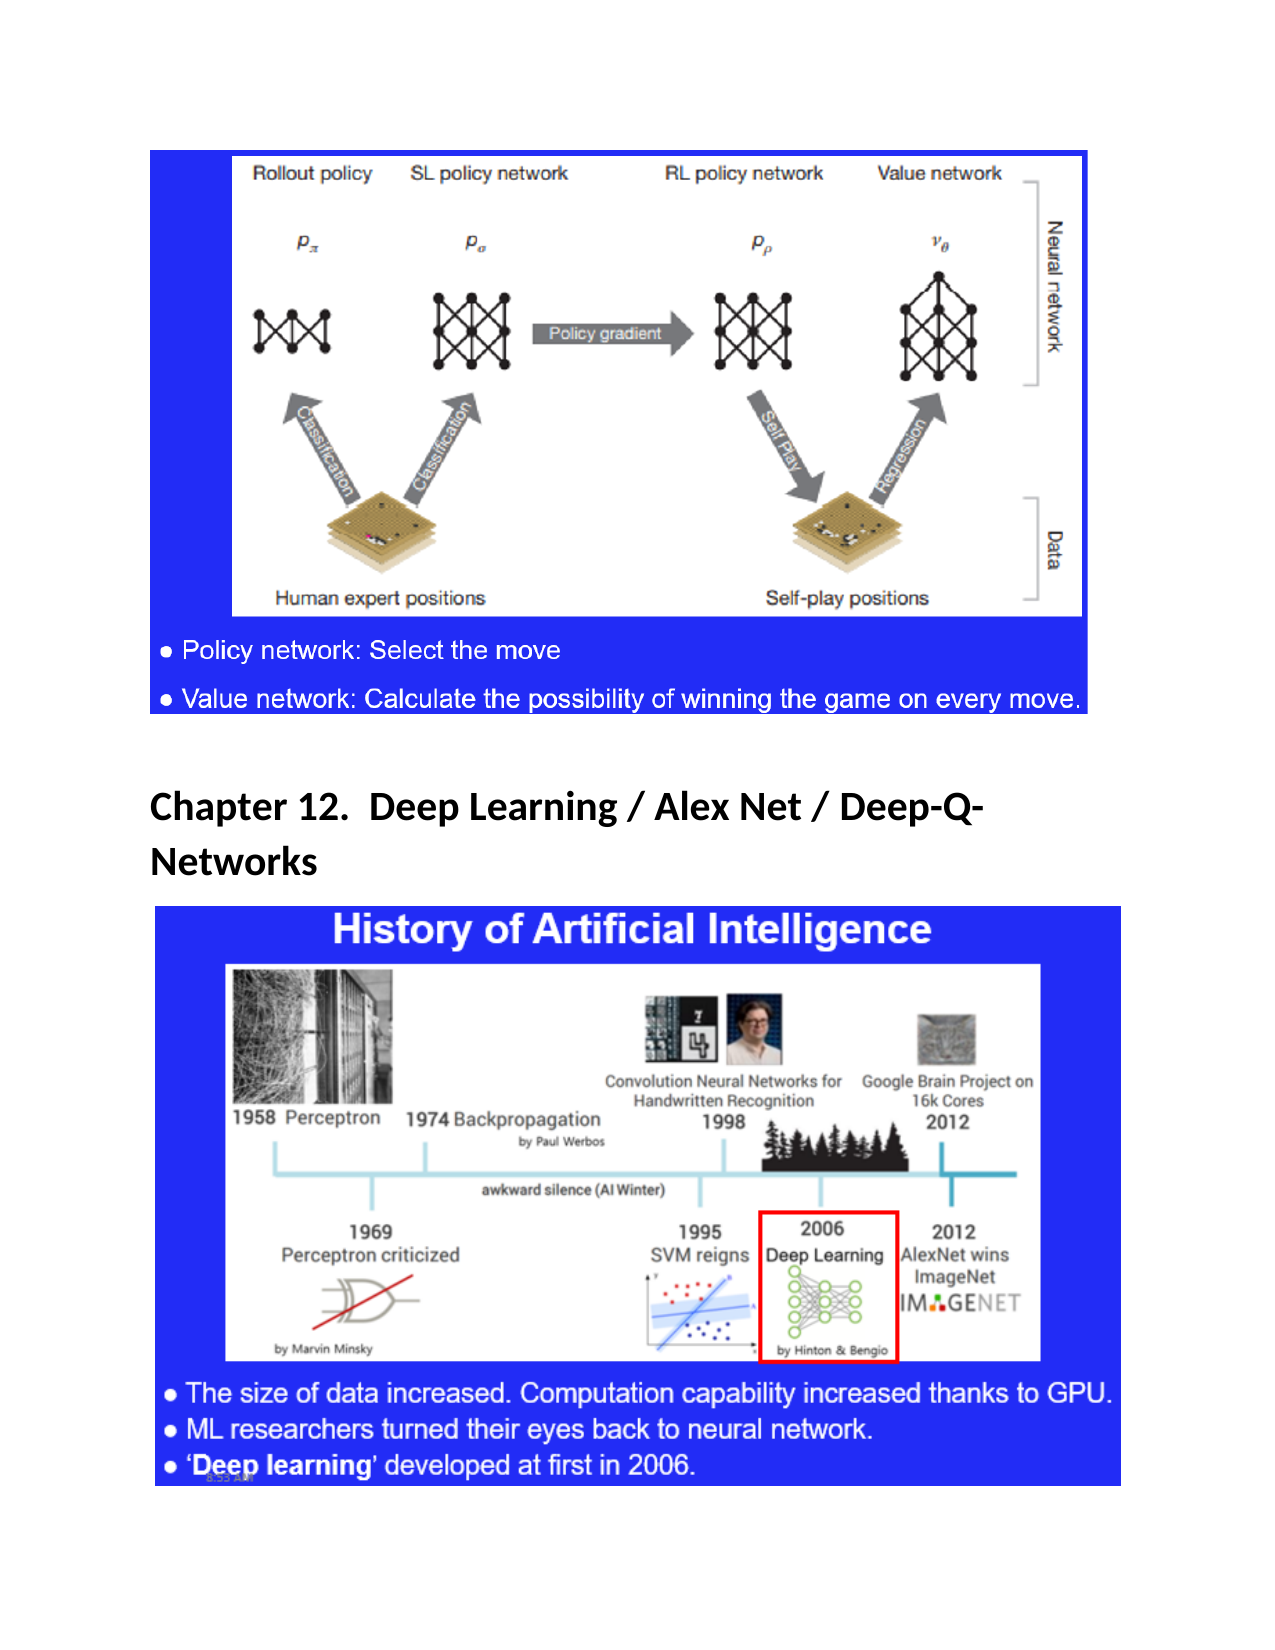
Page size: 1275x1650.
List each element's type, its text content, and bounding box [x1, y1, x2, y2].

picture [150, 150, 1088, 714]
picture [155, 906, 1121, 1486]
text Chapter 12. Deep Learning / Alex Net / Deep-Q-Networks [150, 780, 1125, 885]
